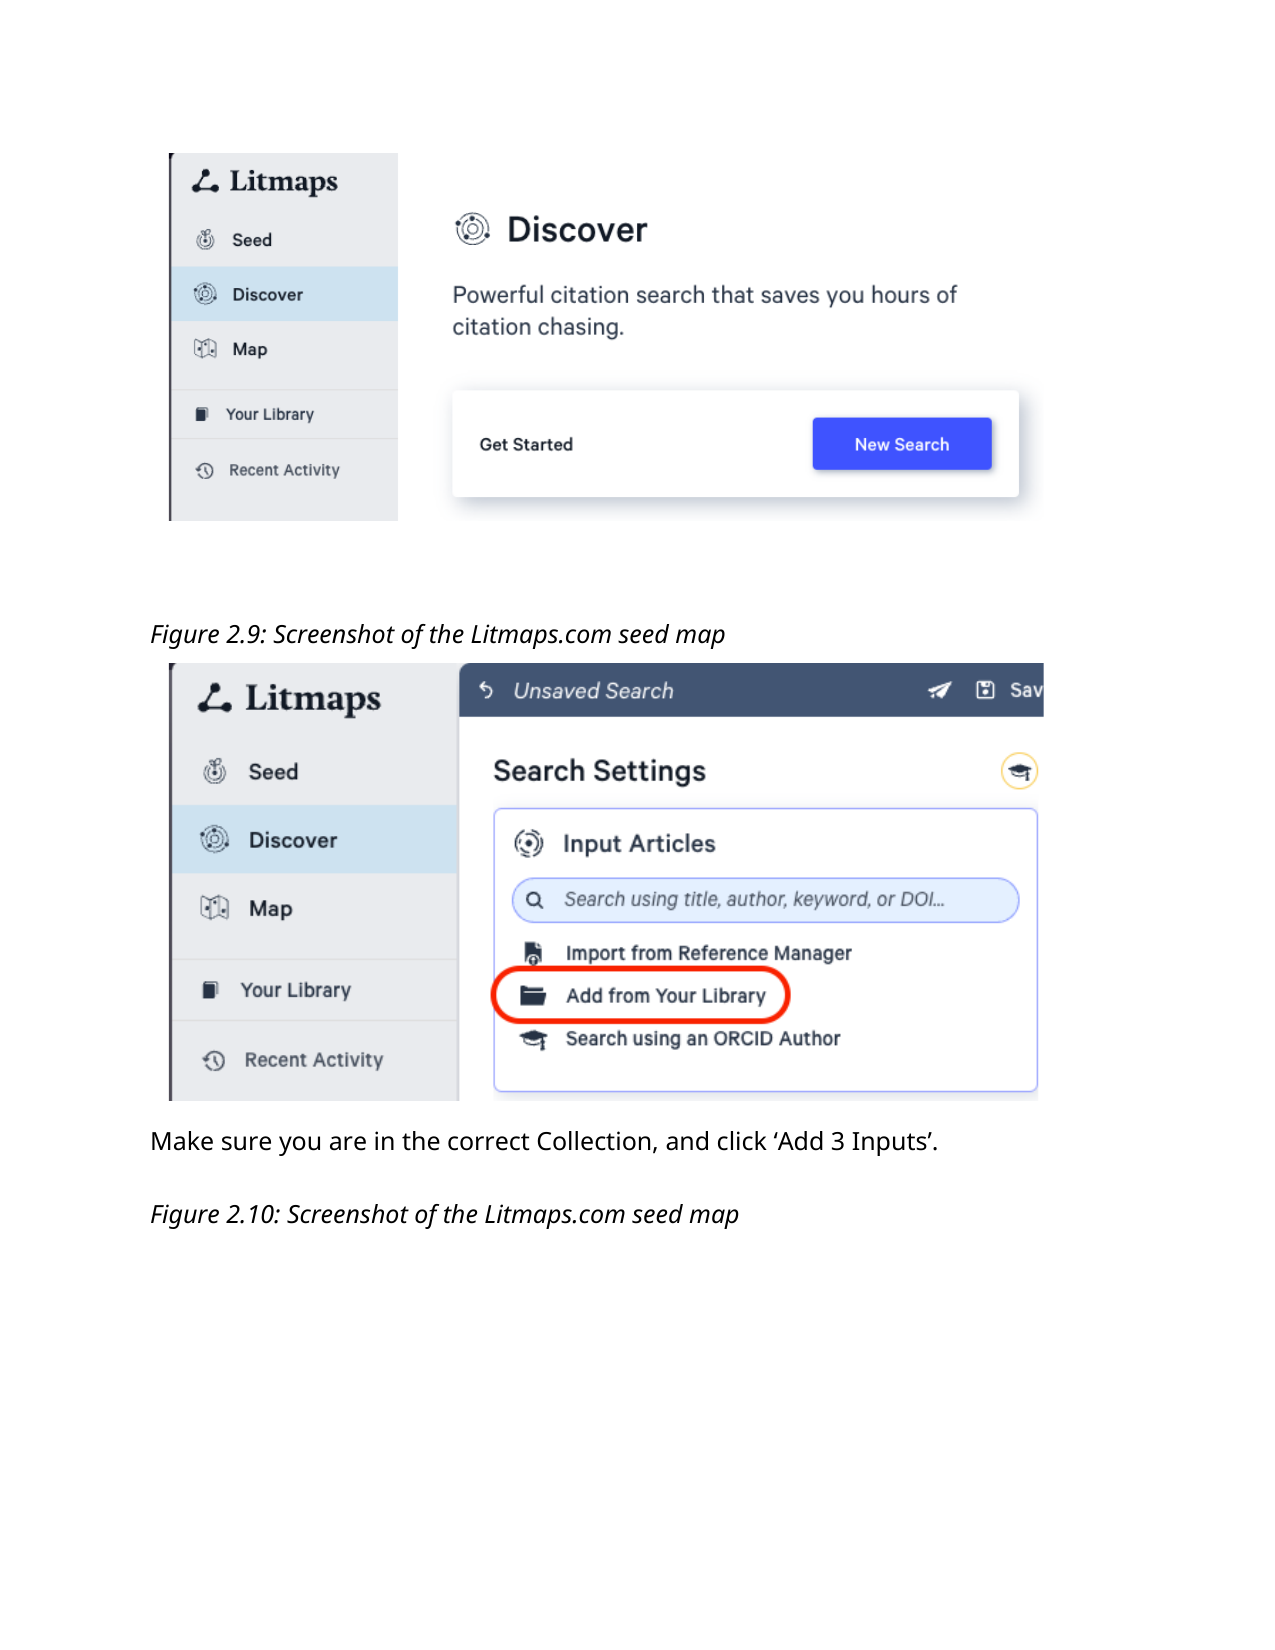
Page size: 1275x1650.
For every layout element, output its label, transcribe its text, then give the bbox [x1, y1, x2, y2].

table_header Figure 2.9: Screenshot of the Litmaps.com seed map [139, 596, 1114, 1104]
picture [168, 663, 1044, 1101]
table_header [139, 1176, 1114, 1243]
picture [168, 153, 1044, 521]
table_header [139, 150, 1114, 524]
text Make sure you are in the correct Collection, and click ‘Add 3 Inputs’. [150, 1123, 1125, 1157]
